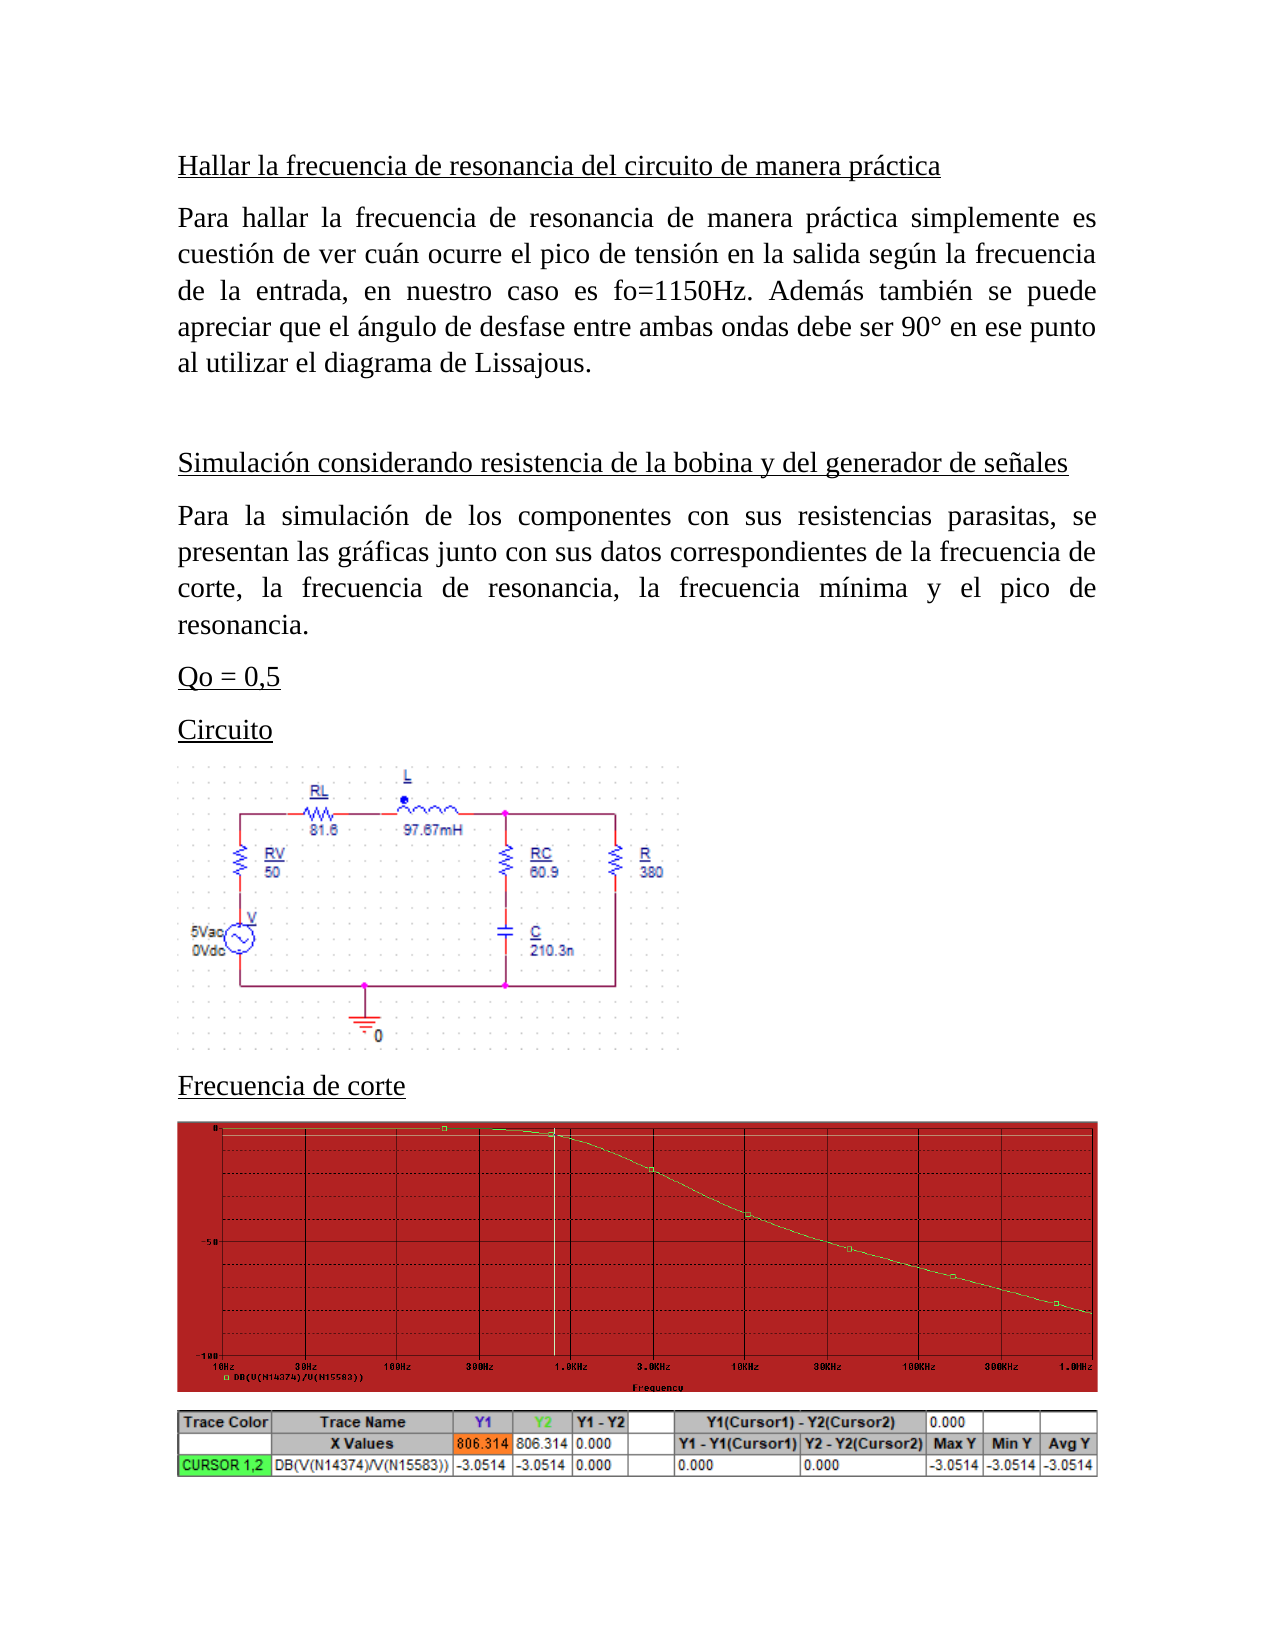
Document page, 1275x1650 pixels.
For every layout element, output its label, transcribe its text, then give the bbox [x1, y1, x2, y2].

text Para la simulación de los componentes con sus resistencias parasitas, se presentan las gráficas junto con sus datos correspondientes de la frecuencia de corte, la frecuencia de resonancia, la frecuencia mínima y el pico de resonancia. [177, 498, 1098, 640]
text Simulación considerando resistencia de la bobina y del generador de señales [177, 446, 1098, 479]
text Qo = 0,5 [177, 659, 1098, 693]
text Circuito [177, 712, 1098, 746]
picture [177, 1410, 1098, 1477]
text Para hallar la frecuencia de resonancia de manera práctica simplemente es cuestión de ver cuán ocurre el pico de tensión en la salida según la frecuencia de la entrada, en nuestro caso es fo=1150Hz. Además también se puede apreciar que el ángulo de desfase entre ambas ondas debe ser 90° en ese punto al utilizar el diagrama de Lissajous. [177, 200, 1098, 378]
text Hallar la frecuencia de resonancia del circuito de manera práctica [177, 148, 1098, 181]
picture [177, 1121, 1098, 1392]
text Frecuencia de corte [177, 1068, 1098, 1102]
picture [177, 765, 679, 1050]
